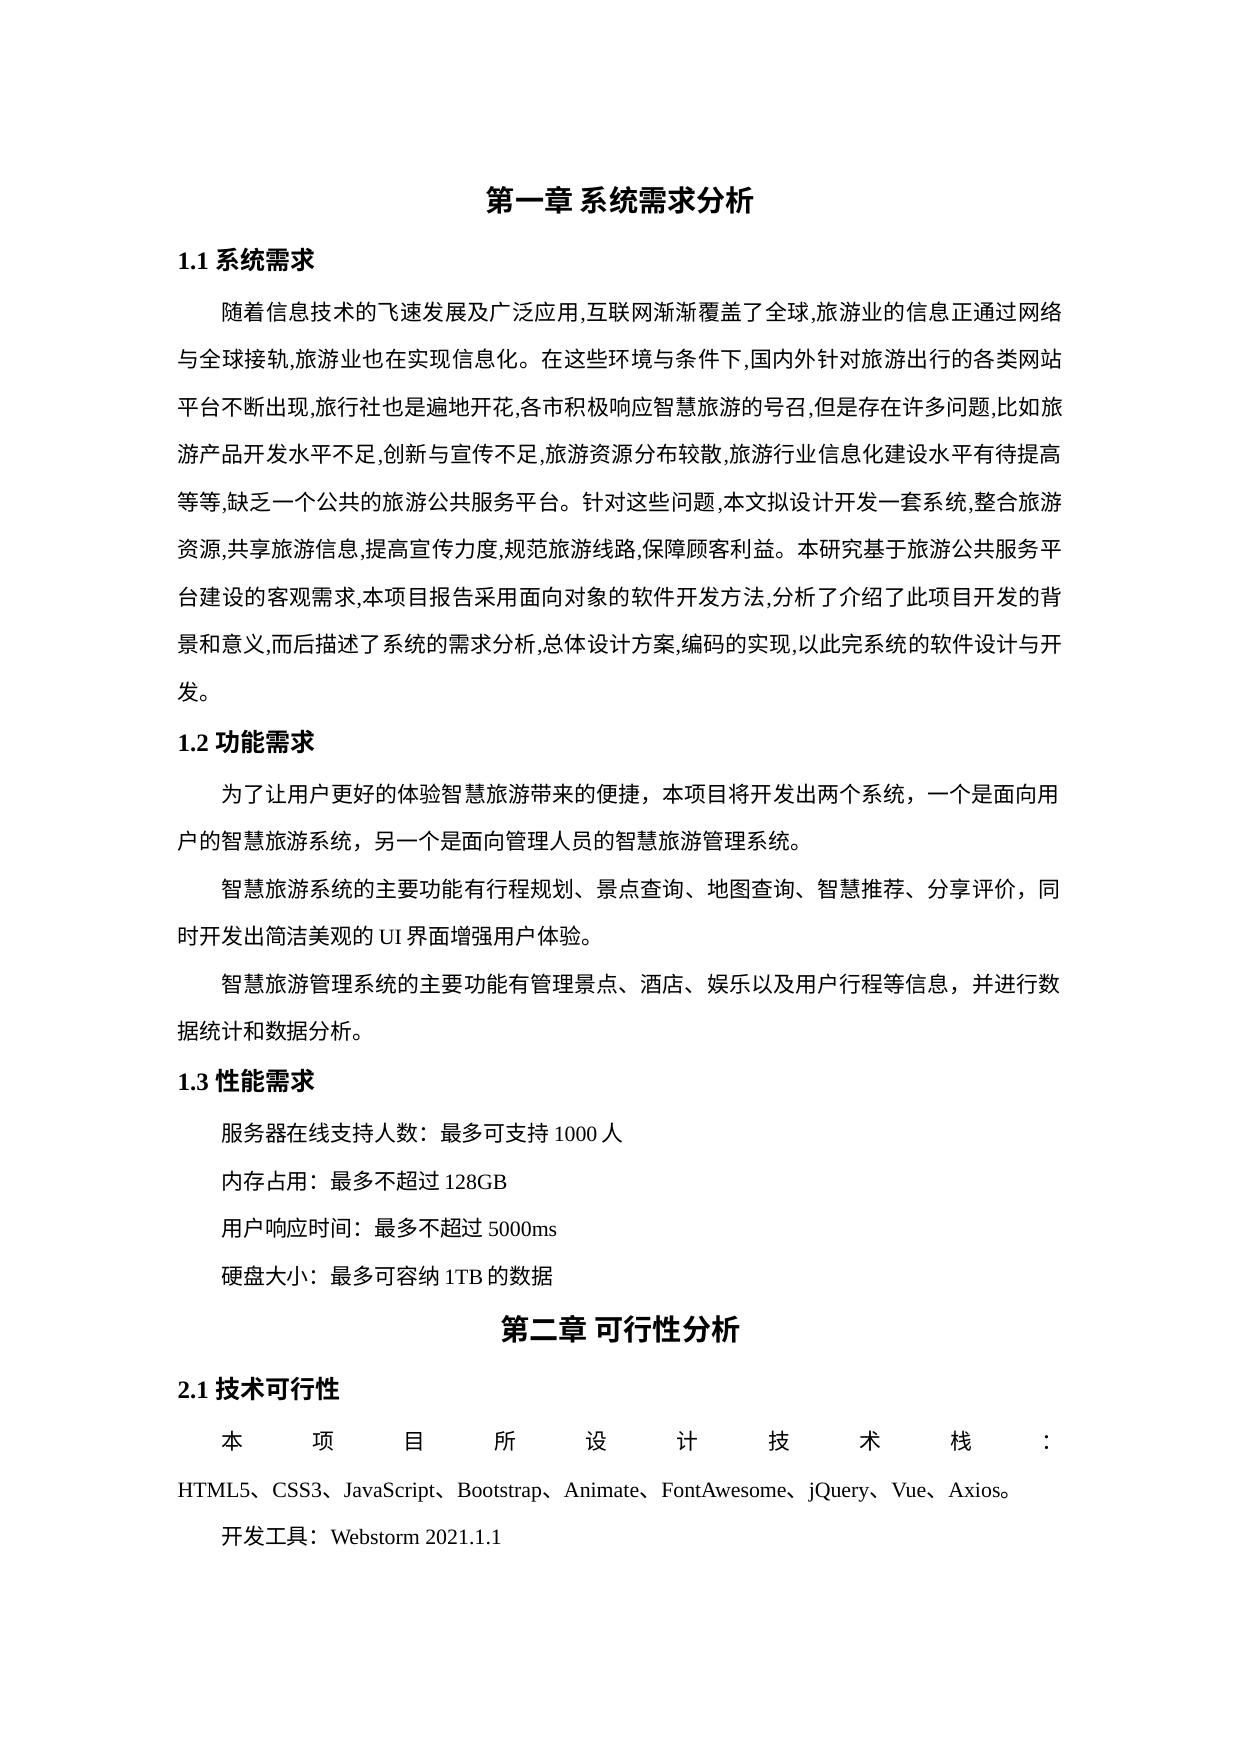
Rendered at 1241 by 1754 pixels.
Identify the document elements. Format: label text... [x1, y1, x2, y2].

text 第二章 可行性分析 [177, 1306, 1063, 1348]
text 第一章 系统需求分析 [177, 177, 1063, 219]
text 1.3 性能需求 [177, 1062, 1063, 1098]
text 内存占用：最多不超过128GB [177, 1164, 1063, 1195]
text 1.1 系统需求 [177, 241, 1063, 277]
text 智慧旅游系统的主要功能有行程规划、景点查询、地图查询、智慧推荐、分享评价，同时开发出简洁美观的UI界面增强用户体验。 [177, 872, 1063, 951]
text 2.1 技术可行性 [177, 1370, 1063, 1406]
text 硬盘大小：最多可容纳1TB的数据 [177, 1259, 1063, 1290]
text 开发工具：Webstorm 2021.1.1 [177, 1519, 1063, 1551]
text 服务器在线支持人数：最多可支持1000人 [177, 1116, 1063, 1148]
text 为了让用户更好的体验智慧旅游带来的便捷，本项目将开发出两个系统，一个是面向用户的智慧旅游系统，另一个是面向管理人员的智慧旅游管理系统。 [177, 777, 1063, 856]
text 本项目所设计技术栈：HTML5、CSS3、JavaScript、Bootstrap、Animate、FontAwesome、jQuery、Vue、Axios。 [177, 1424, 1063, 1503]
text 智慧旅游管理系统的主要功能有管理景点、酒店、娱乐以及用户行程等信息，并进行数据统计和数据分析。 [177, 967, 1063, 1046]
text 用户响应时间：最多不超过5000ms [177, 1211, 1063, 1243]
text 随着信息技术的飞速发展及广泛应用,互联网渐渐覆盖了全球,旅游业的信息正通过网络与全球接轨,旅游业也在实现信息化。在这些环境与条件下,国内外针对旅游出行的各类网站平台不断出现,旅行社也是遍地开花,各市积极响应智慧旅游的号召,但是存在许多问题,比如旅游产品开发水平不足,创新与宣传不足,旅游资源分布较散,旅游行业信息化建设水平有待提高等等,缺乏一个公共的旅游公共服务平台。针对这些问题,本文拟设计开发一套系统,整合旅游资源,共享旅游信息,提高宣传力度,规范旅游线路,保障顾客利益。本研究基于旅游公共服务平台建设的客观需求,本项目报告采用面向对象的软件开发方法,分析了介绍了此项目开发的背景和意义,而后描述了系统的需求分析,总体设计方案,编码的实现,以此完系统的软件设计与开发。 [177, 295, 1063, 707]
text 1.2 功能需求 [177, 722, 1063, 759]
